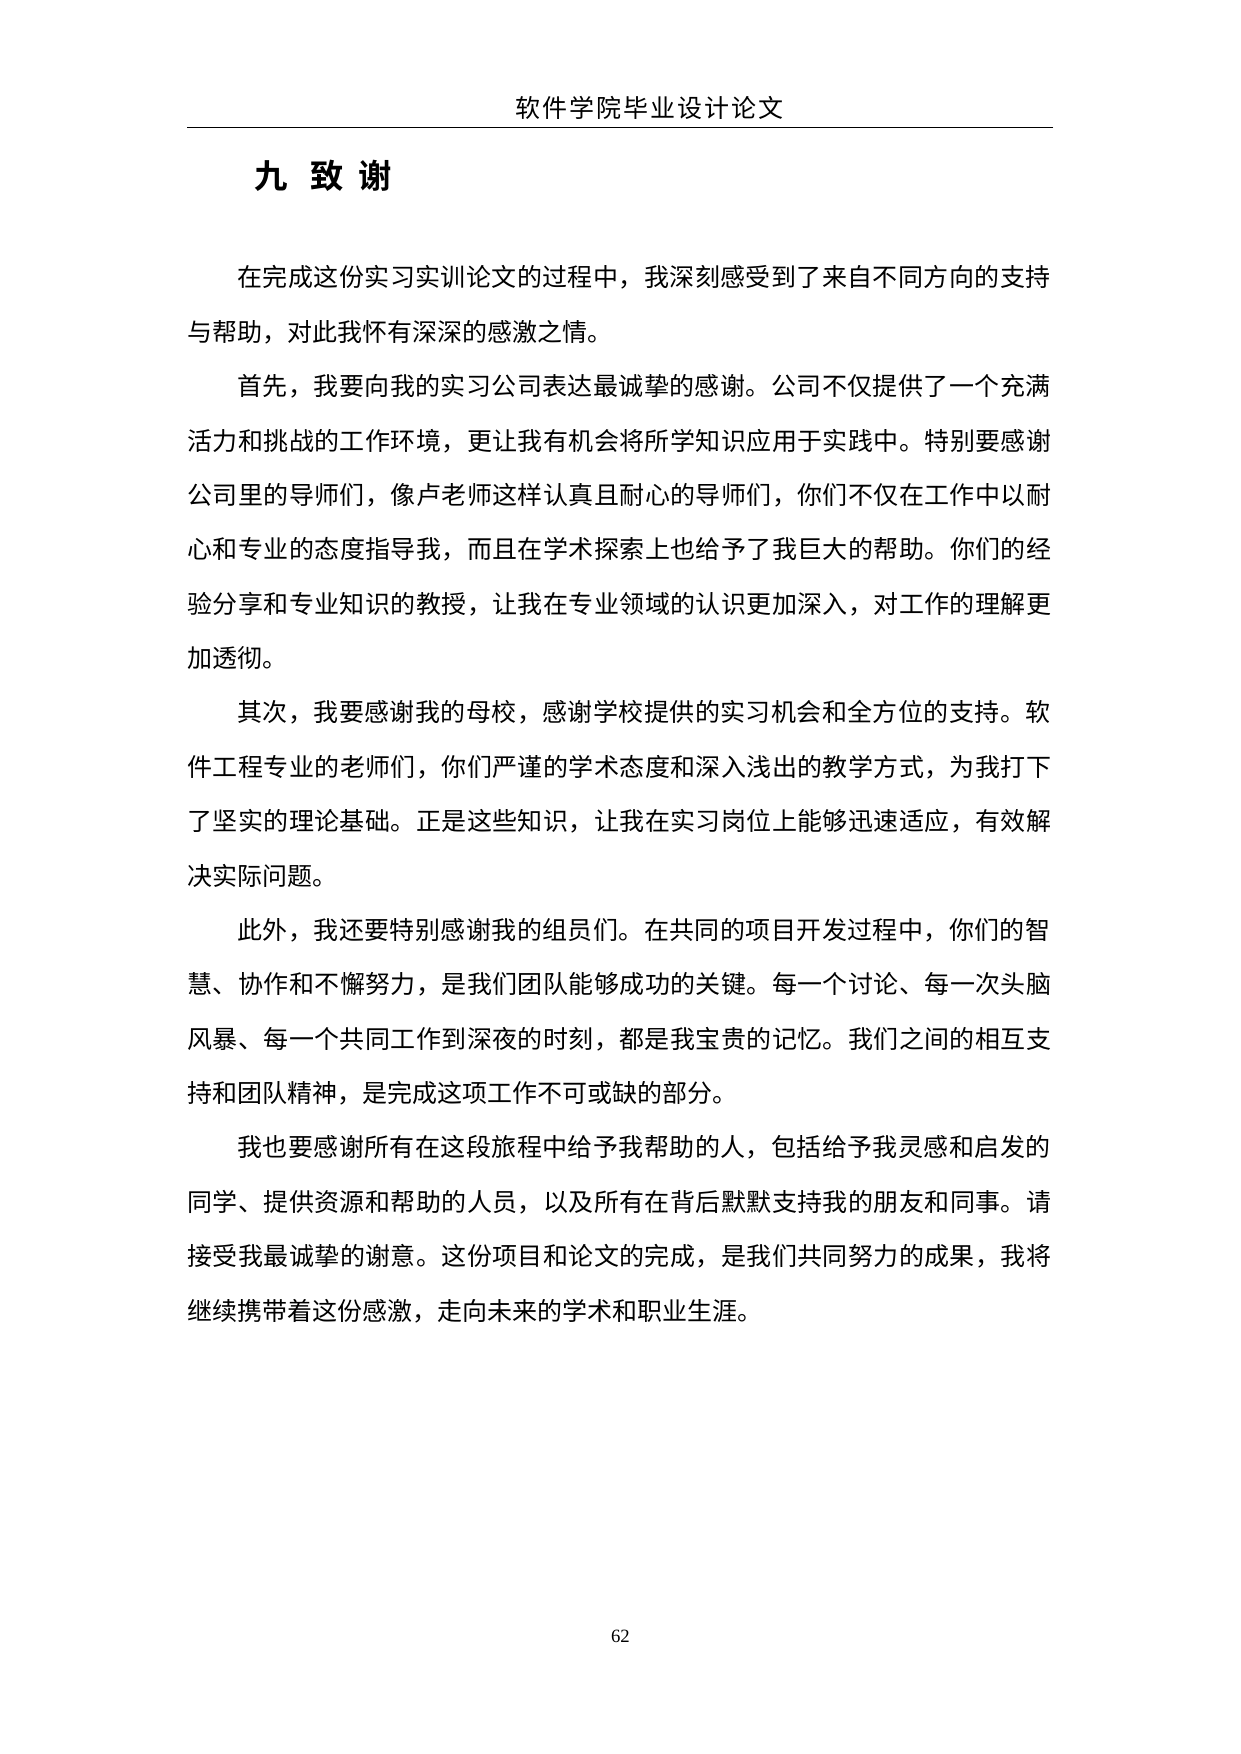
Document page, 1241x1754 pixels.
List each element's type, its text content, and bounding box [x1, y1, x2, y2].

text 我也要感谢所有在这段旅程中给予我帮助的人，包括给予我灵感和启发的同学、提供资源和帮助的人员，以及所有在背后默默支持我的朋友和同事。请接受我最诚挚的谢意。这份项目和论文的完成，是我们共同努力的成果，我将继续携带着这份感激，走向未来的学术和职业生涯。 [187, 1128, 1053, 1327]
text 首先，我要向我的实习公司表达最诚挚的感谢。公司不仅提供了一个充满活力和挑战的工作环境，更让我有机会将所学知识应用于实践中。特别要感谢公司里的导师们，像卢老师这样认真且耐心的导师们，你们不仅在工作中以耐心和专业的态度指导我，而且在学术探索上也给予了我巨大的帮助。你们的经验分享和专业知识的教授，让我在专业领域的认识更加深入，对工作的理解更加透彻。 [187, 367, 1053, 675]
text 此外，我还要特别感谢我的组员们。在共同的项目开发过程中，你们的智慧、协作和不懈努力，是我们团队能够成功的关键。每一个讨论、每一次头脑风暴、每一个共同工作到深夜的时刻，都是我宝贵的记忆。我们之间的相互支持和团队精神，是完成这项工作不可或缺的部分。 [187, 910, 1053, 1110]
text 致 谢 [187, 150, 1053, 198]
text 在完成这份实习实训论文的过程中，我深刻感受到了来自不同方向的支持与帮助，对此我怀有深深的感激之情。 [187, 258, 1053, 348]
text 其次，我要感谢我的母校，感谢学校提供的实习机会和全方位的支持。软件工程专业的老师们，你们严谨的学术态度和深入浅出的教学方式，为我打下了坚实的理论基础。正是这些知识，让我在实习岗位上能够迅速适应，有效解决实际问题。 [187, 693, 1053, 892]
